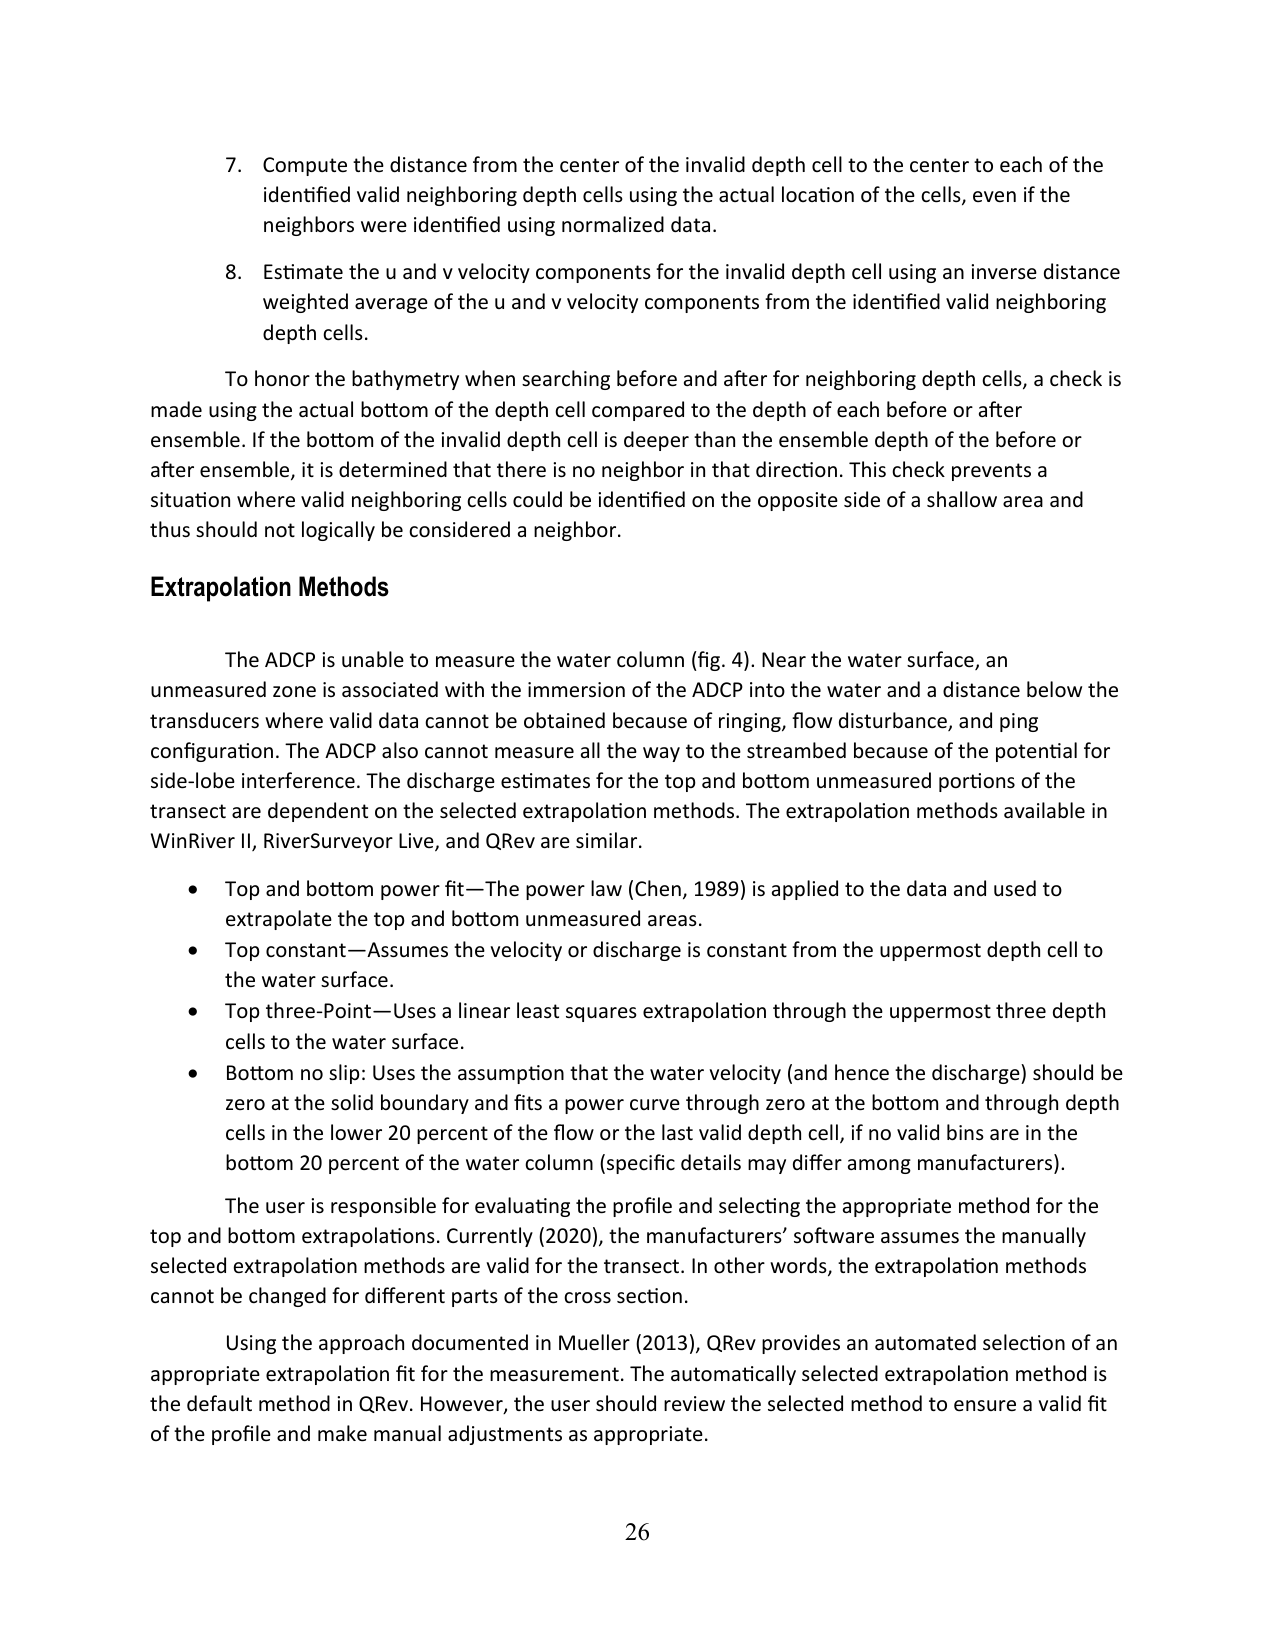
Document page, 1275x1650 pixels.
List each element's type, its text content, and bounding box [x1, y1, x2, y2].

list Top and bottom power fit—The power law (Chen, 1989) is applied to the data and used to extrapolate the top and bottom unmeasured areas. [187, 873, 1125, 932]
list Bottom no slip: Uses the assumption that the water velocity (and hence the discharge) should be zero at the solid boundary and fits a power curve through zero at the bottom and through depth cells in the lower 20 percent of the flow or the last valid depth cell, if no valid bins are in the bottom 20 percent of the water column (specific details may differ among manufacturers). [187, 1057, 1125, 1176]
subtitle Extrapolation Methods [150, 571, 1125, 602]
list Top constant—Assumes the velocity or discharge is constant from the uppermost depth cell to the water surface. [187, 935, 1125, 994]
text To honor the bathymetry when searching before and after for neighboring depth cells, a check is made using the actual bottom of the depth cell compared to the depth of each before or after ensemble. If the bottom of the invalid depth cell is deeper than the ensemble depth of the before or after ensemble, it is determined that there is no neighbor in that direction. This check prevents a situation where valid neighboring cells could be identified on the opposite side of a shallow area and thus should not logically be considered a neighbor. [150, 364, 1125, 544]
list Top three-Point—Uses a linear least squares extrapolation through the uppermost three depth cells to the water surface. [187, 996, 1125, 1055]
list Estimate the u and v velocity components for the invalid depth cell using an inverse distance weighted average of the u and v velocity components from the identified valid neighboring depth cells. [225, 257, 1125, 346]
list Compute the distance from the center of the invalid depth cell to the center to each of the identified valid neighboring depth cells using the actual location of the cells, even if the neighbors were identified using normalized data. [225, 150, 1125, 238]
text The user is responsible for evaluating the profile and selecting the appropriate method for the top and bottom extrapolations. Currently (2020), the manufacturers’ software assumes the manually selected extrapolation methods are valid for the transect. In other words, the extrapolation methods cannot be changed for different parts of the cross section. [150, 1191, 1125, 1310]
text The ADCP is unable to measure the water column (fig. 4). Near the water surface, an unmeasured zone is associated with the immersion of the ADCP into the water and a distance below the transducers where valid data cannot be obtained because of ringing, flow disturbance, and ping configuration. The ADCP also cannot measure all the way to the streambed because of the potential for side-lobe interference. The discharge estimates for the top and bottom unmeasured portions of the transect are dependent on the selected extrapolation methods. The extrapolation methods available in WinRiver II, RiverSurveyor Live, and QRev are similar. [150, 645, 1125, 855]
text Using the approach documented in Mueller (2013), QRev provides an automated selection of an appropriate extrapolation fit for the measurement. The automatically selected extrapolation method is the default method in QRev. However, the user should review the selected method to ensure a valid fit of the profile and make manual adjustments as appropriate. [150, 1328, 1125, 1447]
